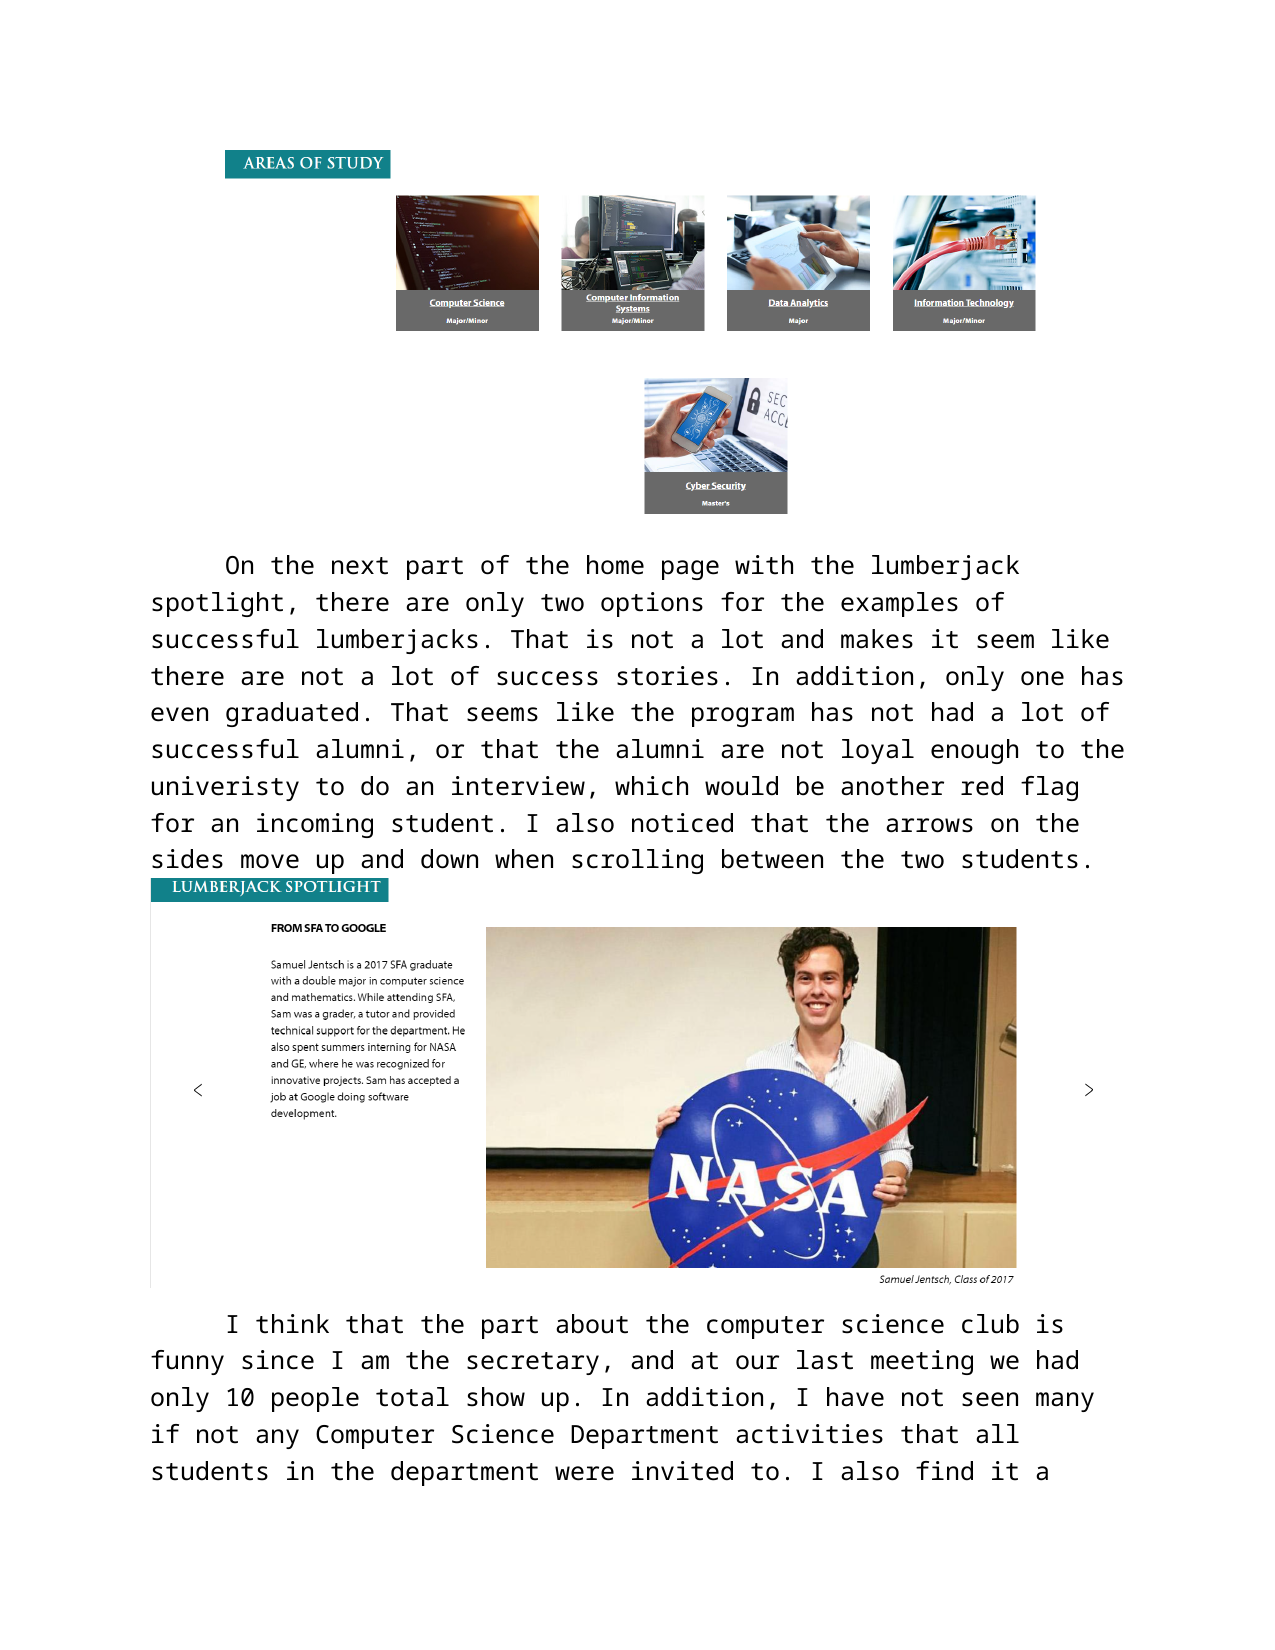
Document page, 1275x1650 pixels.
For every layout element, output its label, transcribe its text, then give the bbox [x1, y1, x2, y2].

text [150, 1306, 1125, 1487]
text On the next part of the home page with the lumberjack spotlight, there are only two options for the examples of successful lumberjacks. That is not a lot and makes it seem like there are not a lot of success stories. In addition, only one has even graduated. That seems like the program has not had a lot of successful alumni, or that the alumni are not loyal enough to the univeristy to do an interview, which would be another red flag for an incoming student. I also noticed that the arrows on the sides move up and down when scrolling between the two students. [150, 548, 1125, 878]
picture [150, 878, 1125, 1288]
picture [225, 150, 1200, 529]
